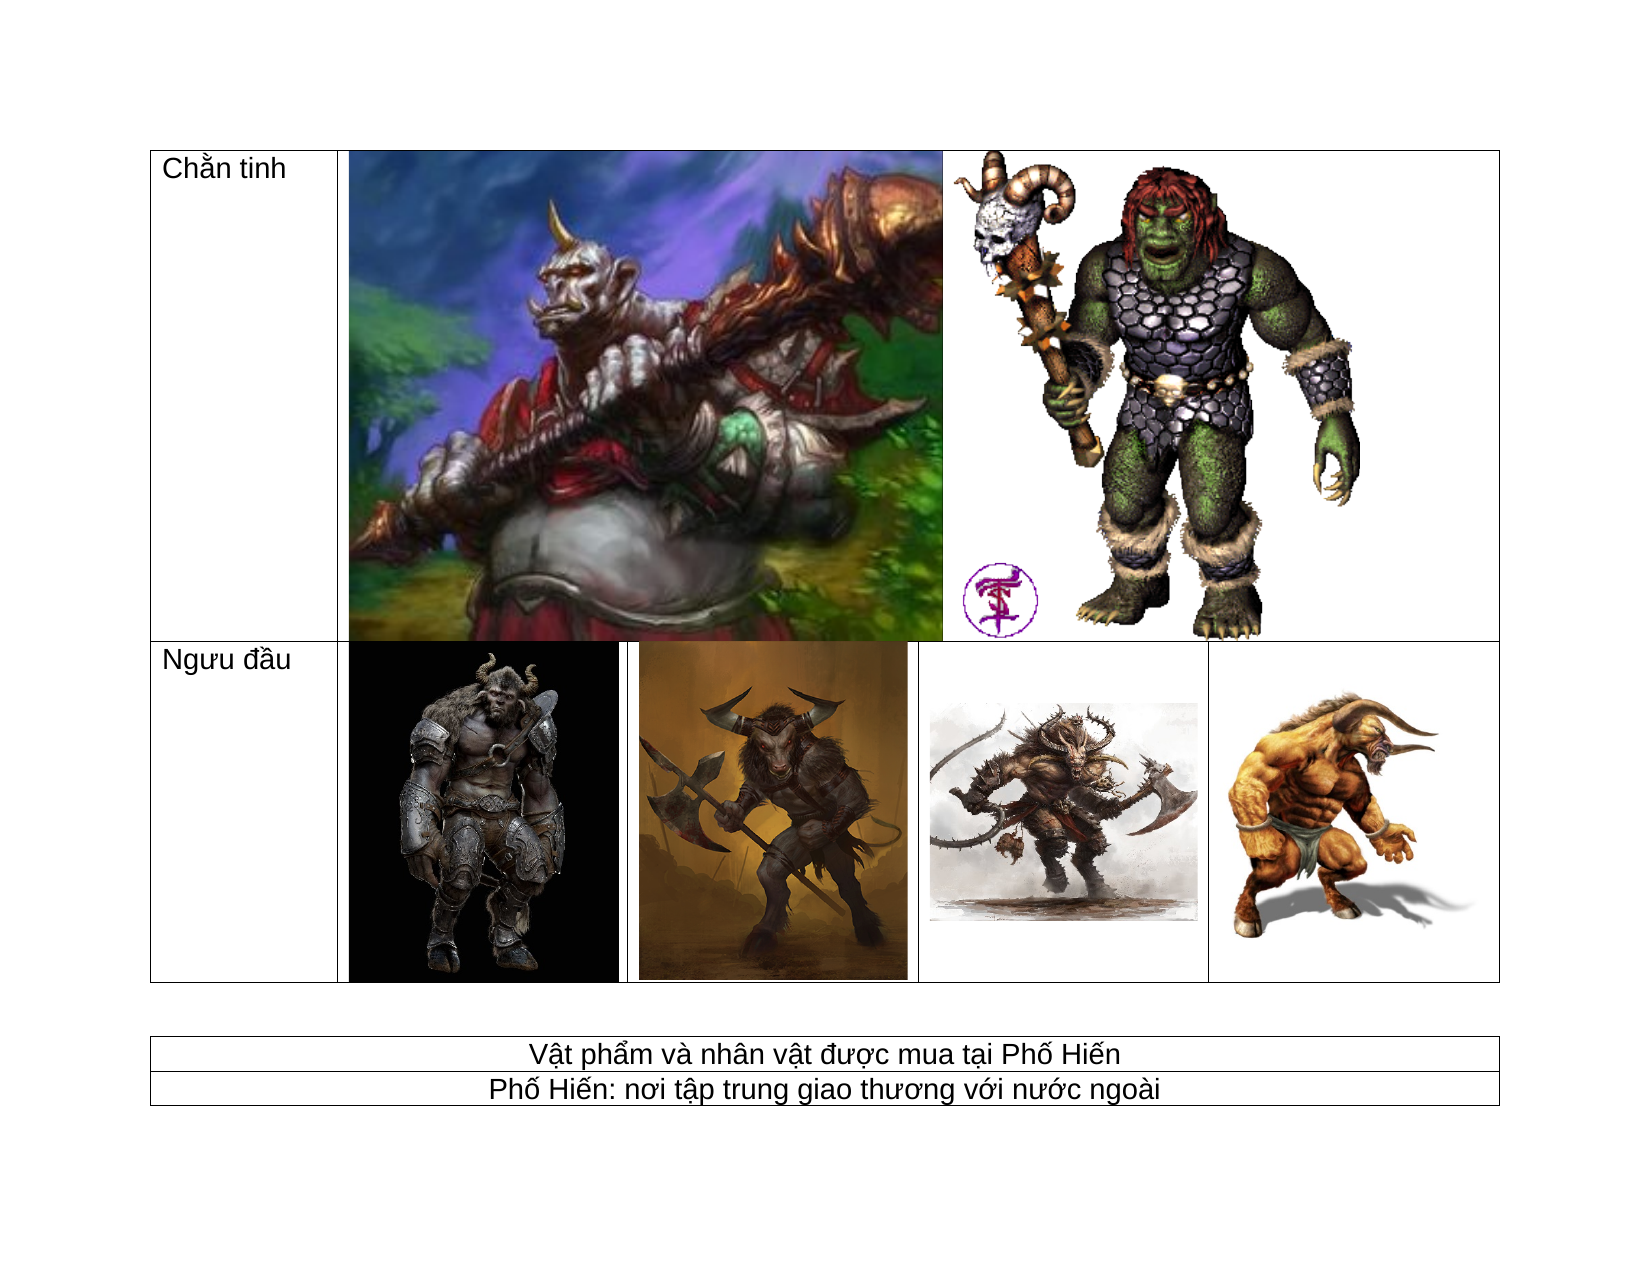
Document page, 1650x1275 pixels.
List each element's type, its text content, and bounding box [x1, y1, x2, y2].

table_cell Phố Hiến: nơi tập trung giao thương với nước ngoài [151, 1072, 1499, 1105]
picture [953, 151, 1360, 641]
table_cell [338, 151, 348, 641]
picture [929, 703, 1198, 921]
table_cell [628, 642, 918, 982]
picture [348, 151, 943, 983]
table_cell [919, 642, 1208, 982]
table_cell [943, 151, 953, 641]
table_cell [619, 642, 627, 982]
table_cell [1209, 642, 1499, 982]
table_cell Chằn tinh [151, 151, 337, 641]
table_cell [338, 642, 348, 982]
table_cell [1360, 151, 1499, 641]
table_header Vật phẩm và nhân vật được mua tại Phố Hiến [151, 1037, 1499, 1071]
table_cell Ngưu đầu [151, 642, 337, 982]
picture [1220, 684, 1489, 940]
